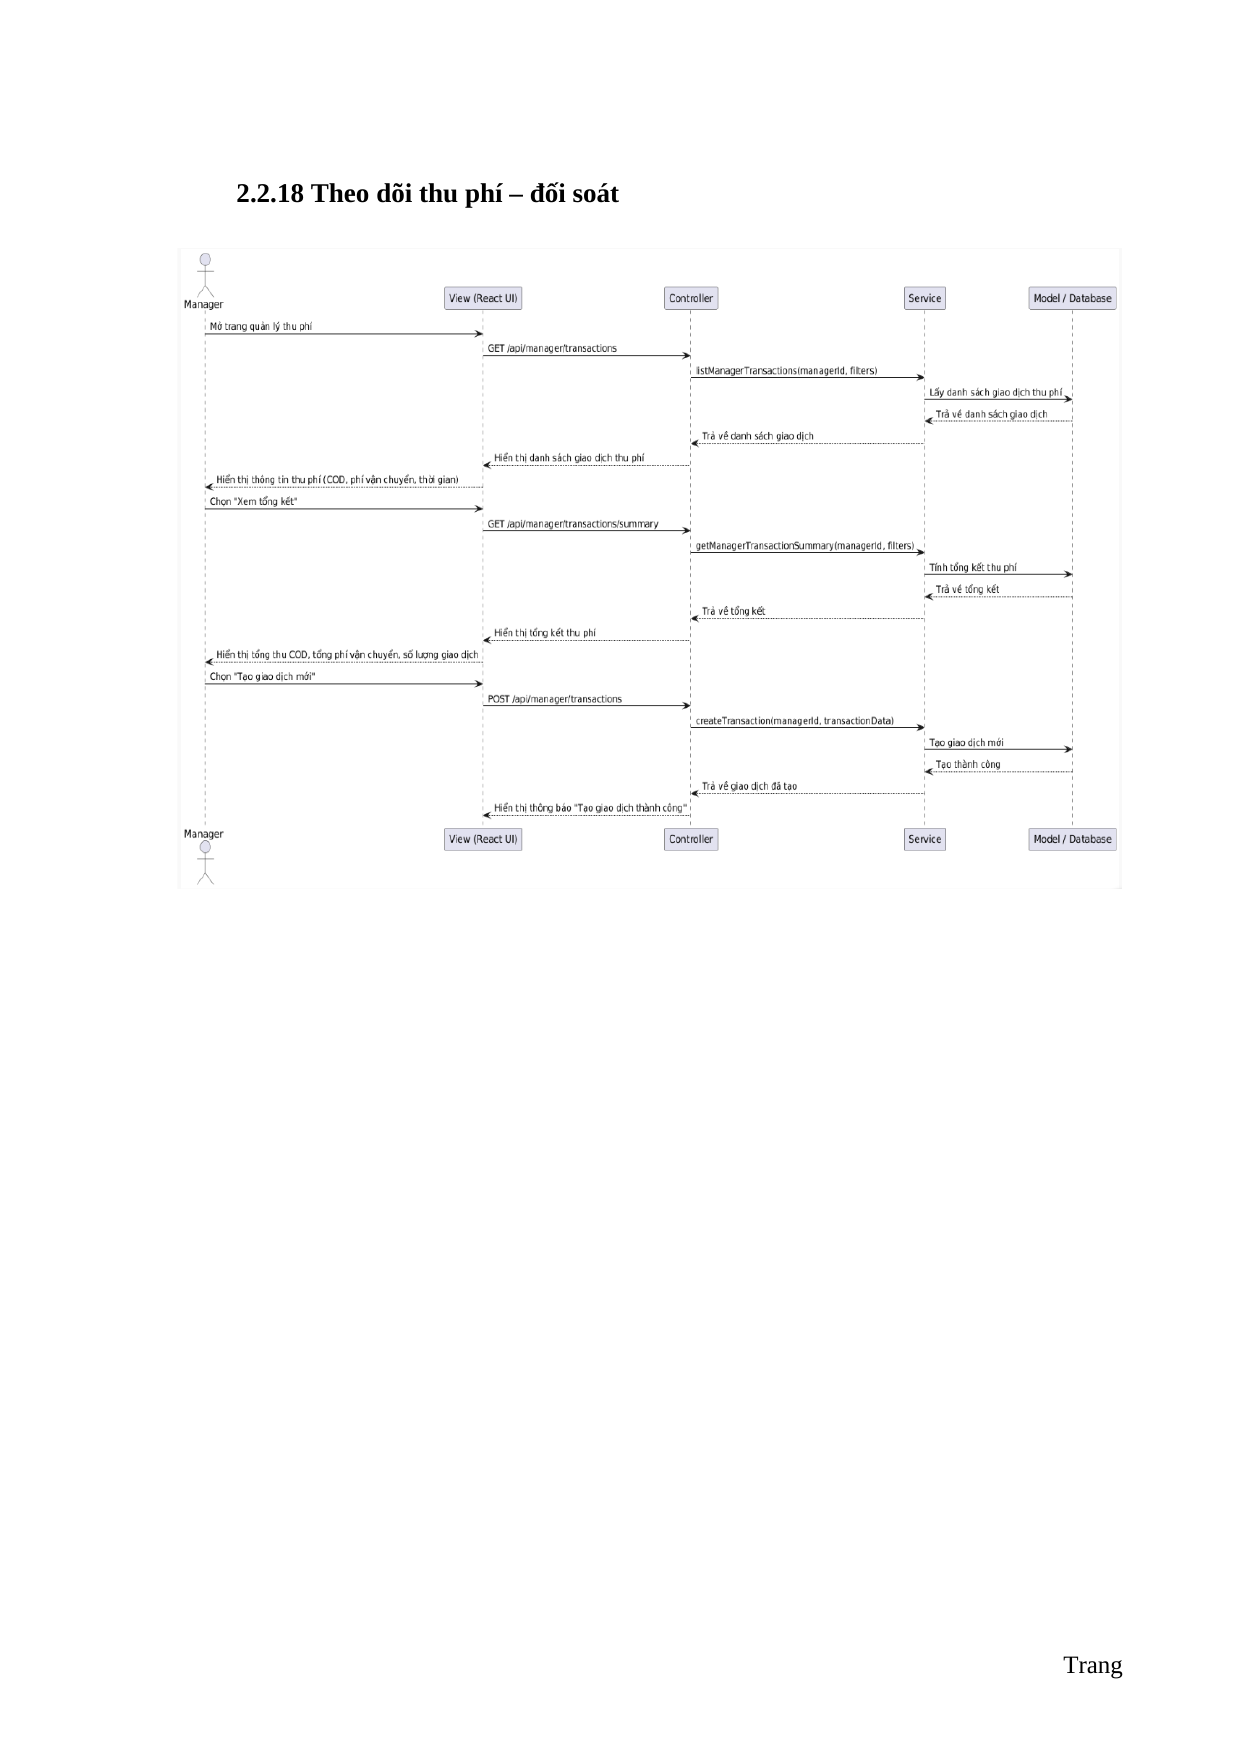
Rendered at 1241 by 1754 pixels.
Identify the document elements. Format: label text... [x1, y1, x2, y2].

subtitle 2.2.18 Theo dõi thu phí – đối soát [236, 177, 1122, 208]
picture [177, 248, 1122, 889]
